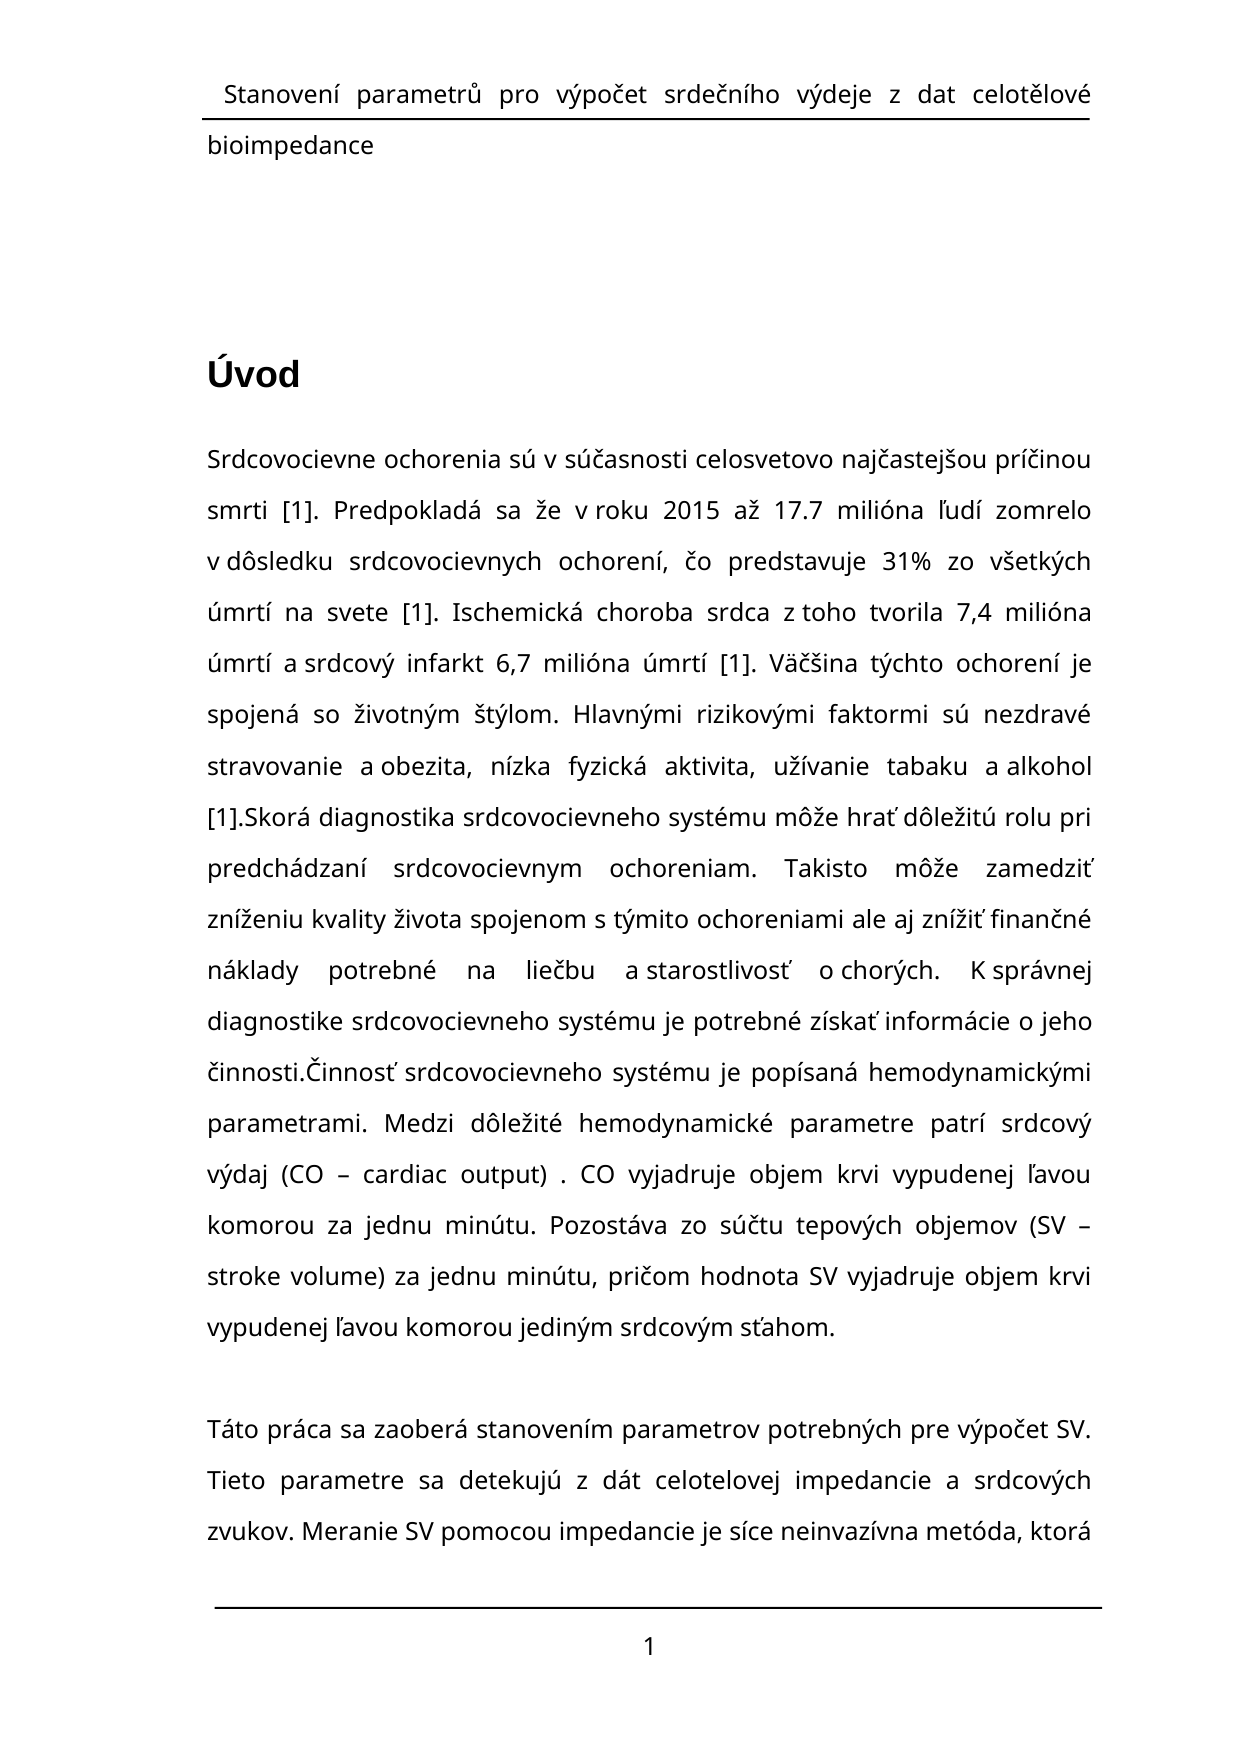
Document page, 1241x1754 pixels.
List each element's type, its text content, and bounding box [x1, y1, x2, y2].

text Srdcovocievne ochorenia sú v súčasnosti celosvetovo najčastejšou príčinou smrti [1]. Predpokladá sa že v roku 2015 až 17.7 milióna ľudí zomrelo v dôsledku srdcovocievnych ochorení, čo predstavuje 31% zo všetkých úmrtí na svete [1]. Ischemická choroba srdca z toho tvorila 7,4 milióna úmrtí a srdcový infarkt 6,7 milióna úmrtí [1]. Väčšina týchto ochorení je spojená so životným štýlom. Hlavnými rizikovými faktormi sú nezdravé stravovanie a obezita, nízka fyzická aktivita, užívanie tabaku a alkohol [1].Skorá diagnostika srdcovocievneho systému môže hrať dôležitú rolu pri predchádzaní srdcovocievnym ochoreniam. Takisto môže zamedziť zníženiu kvality života spojenom s týmito ochoreniami ale aj znížiť finančné náklady potrebné na liečbu a starostlivosť o chorých. K správnej diagnostike srdcovocievneho systému je potrebné získať informácie o jeho činnosti.Činnosť srdcovocievneho systému je popísaná hemodynamickými parametrami. Medzi dôležité hemodynamické parametre patrí srdcový výdaj (CO – cardiac output) . CO vyjadruje objem krvi vypudenej ľavou komorou za jednu minútu. Pozostáva zo súčtu tepových objemov (SV – stroke volume) za jednu minútu, pričom hodnota SV vyjadruje objem krvi vypudenej ľavou komorou jediným srdcovým sťahom. [207, 442, 1092, 1344]
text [207, 1412, 1092, 1548]
subtitle Úvod [207, 352, 1092, 395]
